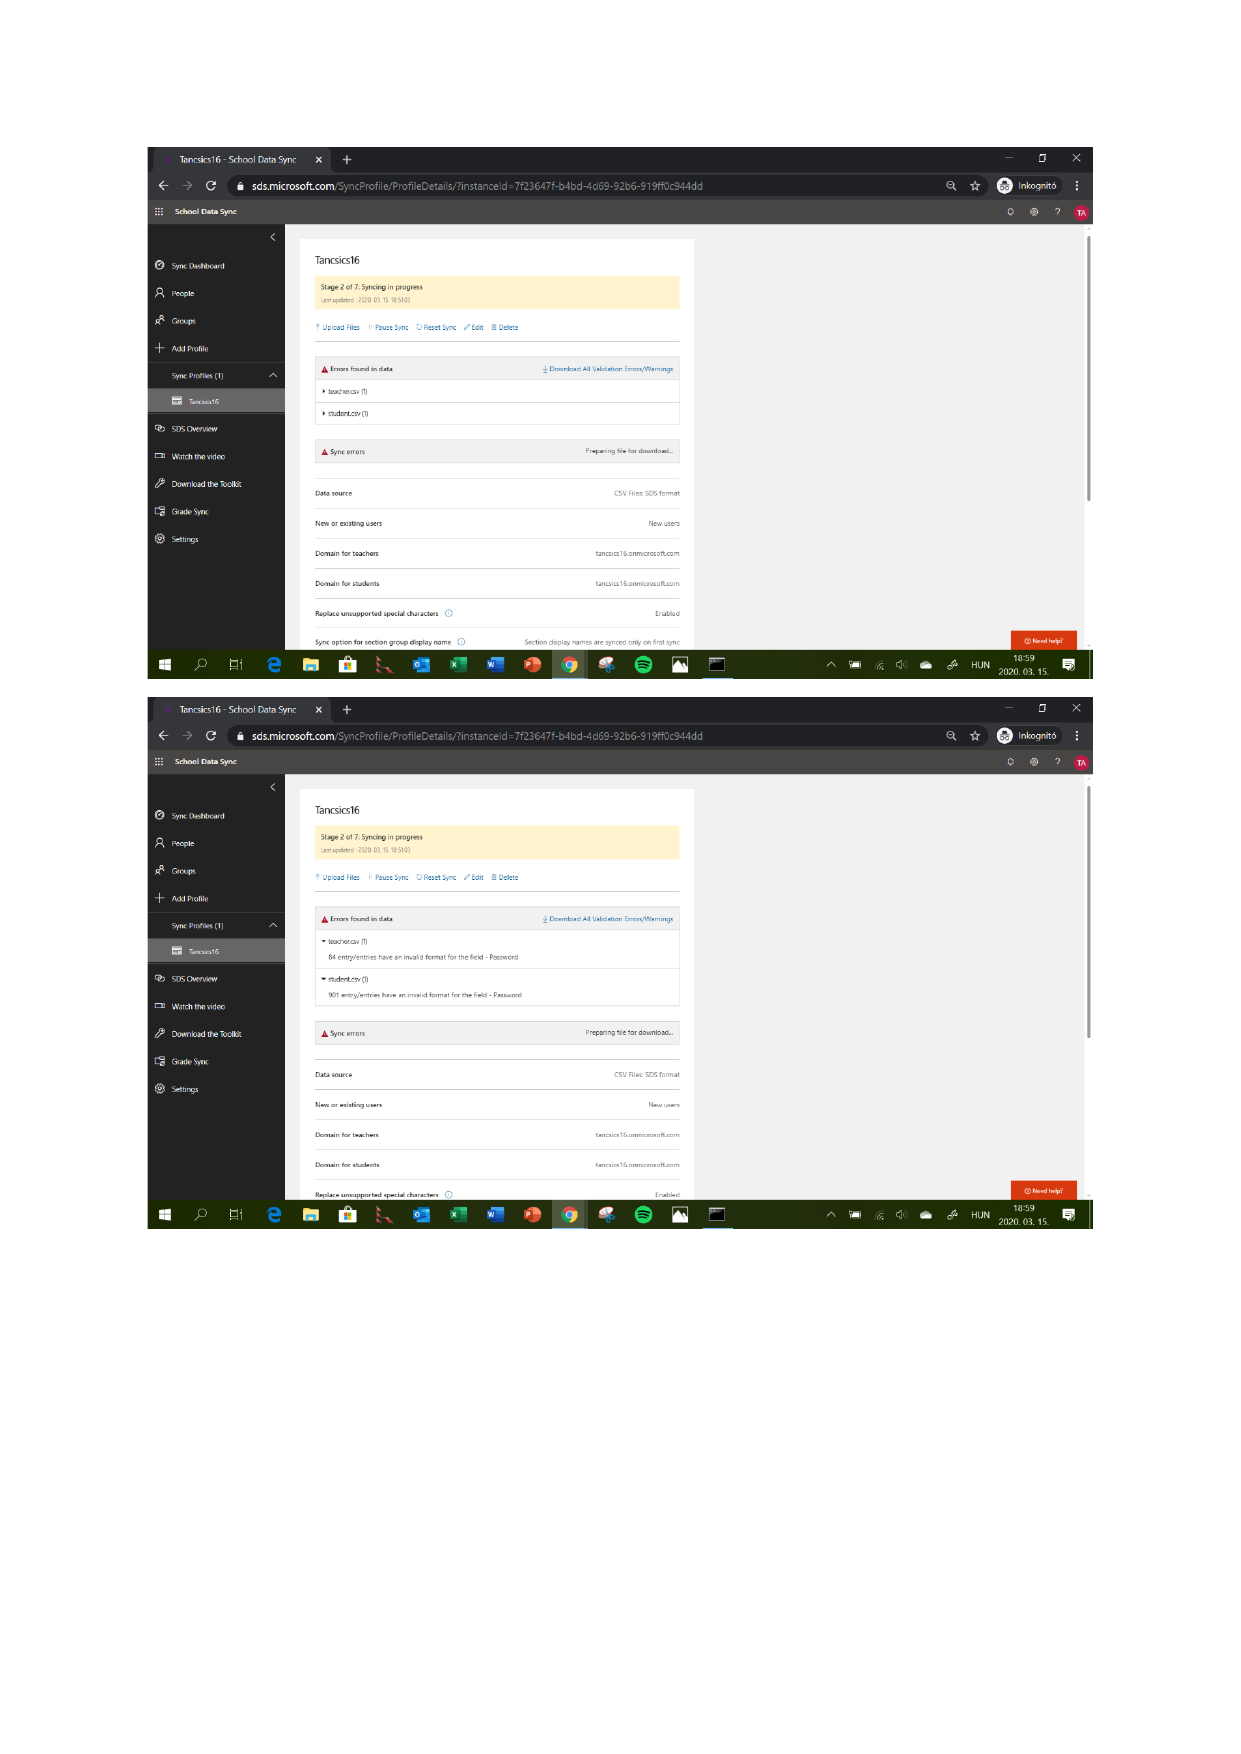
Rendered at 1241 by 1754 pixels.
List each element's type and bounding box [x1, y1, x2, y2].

picture [147, 697, 1093, 1229]
picture [147, 147, 1093, 679]
